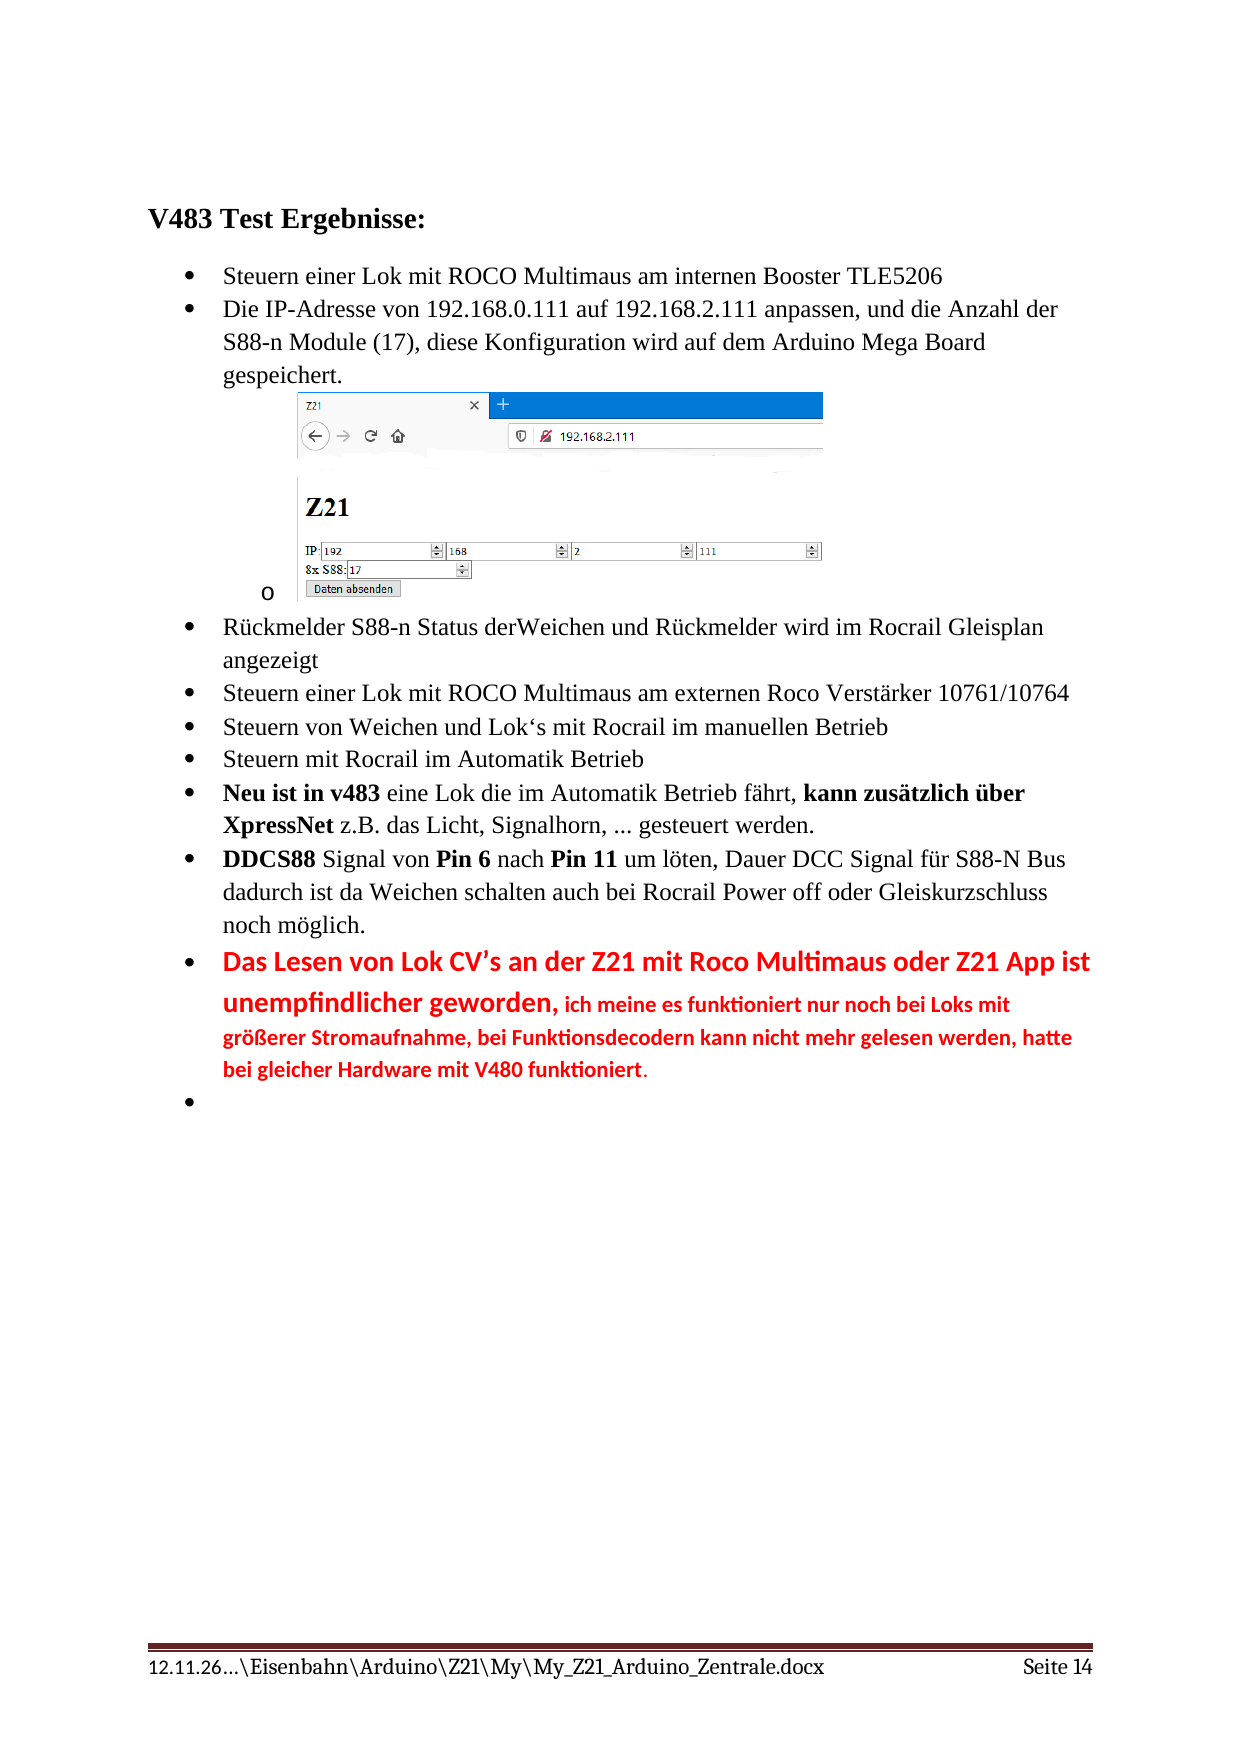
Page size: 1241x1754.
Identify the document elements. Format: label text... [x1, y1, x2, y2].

list Rückmelder S88-n Status derWeichen und Rückmelder wird im Rocrail Gleisplan angezeigt [185, 612, 1093, 674]
list Neu ist in v483 eine Lok die im Automatik Betrieb fährt, kann zusätzlich über XpressNet z.B. das Licht, Signalhorn, ... gesteuert werden. [185, 778, 1093, 839]
list Steuern einer Lok mit ROCO Multimaus am internen Booster TLE5206 [185, 261, 1093, 289]
list Steuern mit Rocrail im Automatik Betrieb [185, 744, 1093, 773]
list Steuern von Weichen und Lok‘s mit Rocrail im manuellen Betrieb [185, 712, 1093, 740]
text V483 Test Ergebnisse: [148, 201, 1093, 235]
list Steuern einer Lok mit ROCO Multimaus am externen Roco Verstärker 10761/10764 [185, 678, 1093, 707]
list Das Lesen von Lok CV’s an der Z21 mit Roco Multimaus oder Z21 App ist unempfindlicher geworden, ich meine es funktioniert nur noch bei Loks mit größerer Stromaufnahme, bei Funktionsdecodern kann nicht mehr gelesen werden, hatte bei gleicher Hardware mit V480 funktioniert. [185, 943, 1093, 1084]
picture [297, 392, 828, 601]
list Die IP-Adresse von 192.168.0.111 auf 192.168.2.111 anpassen, und die Anzahl der S88-n Module (17), diese Konfiguration wird auf dem Arduino Mega Board gespeichert. [185, 294, 1093, 389]
list DDCS88 Signal von Pin 6 nach Pin 11 um löten, Dauer DCC Signal für S88-N Bus dadurch ist da Weichen schalten auch bei Rocrail Power off oder Gleiskurzschluss noch möglich. [185, 844, 1093, 938]
